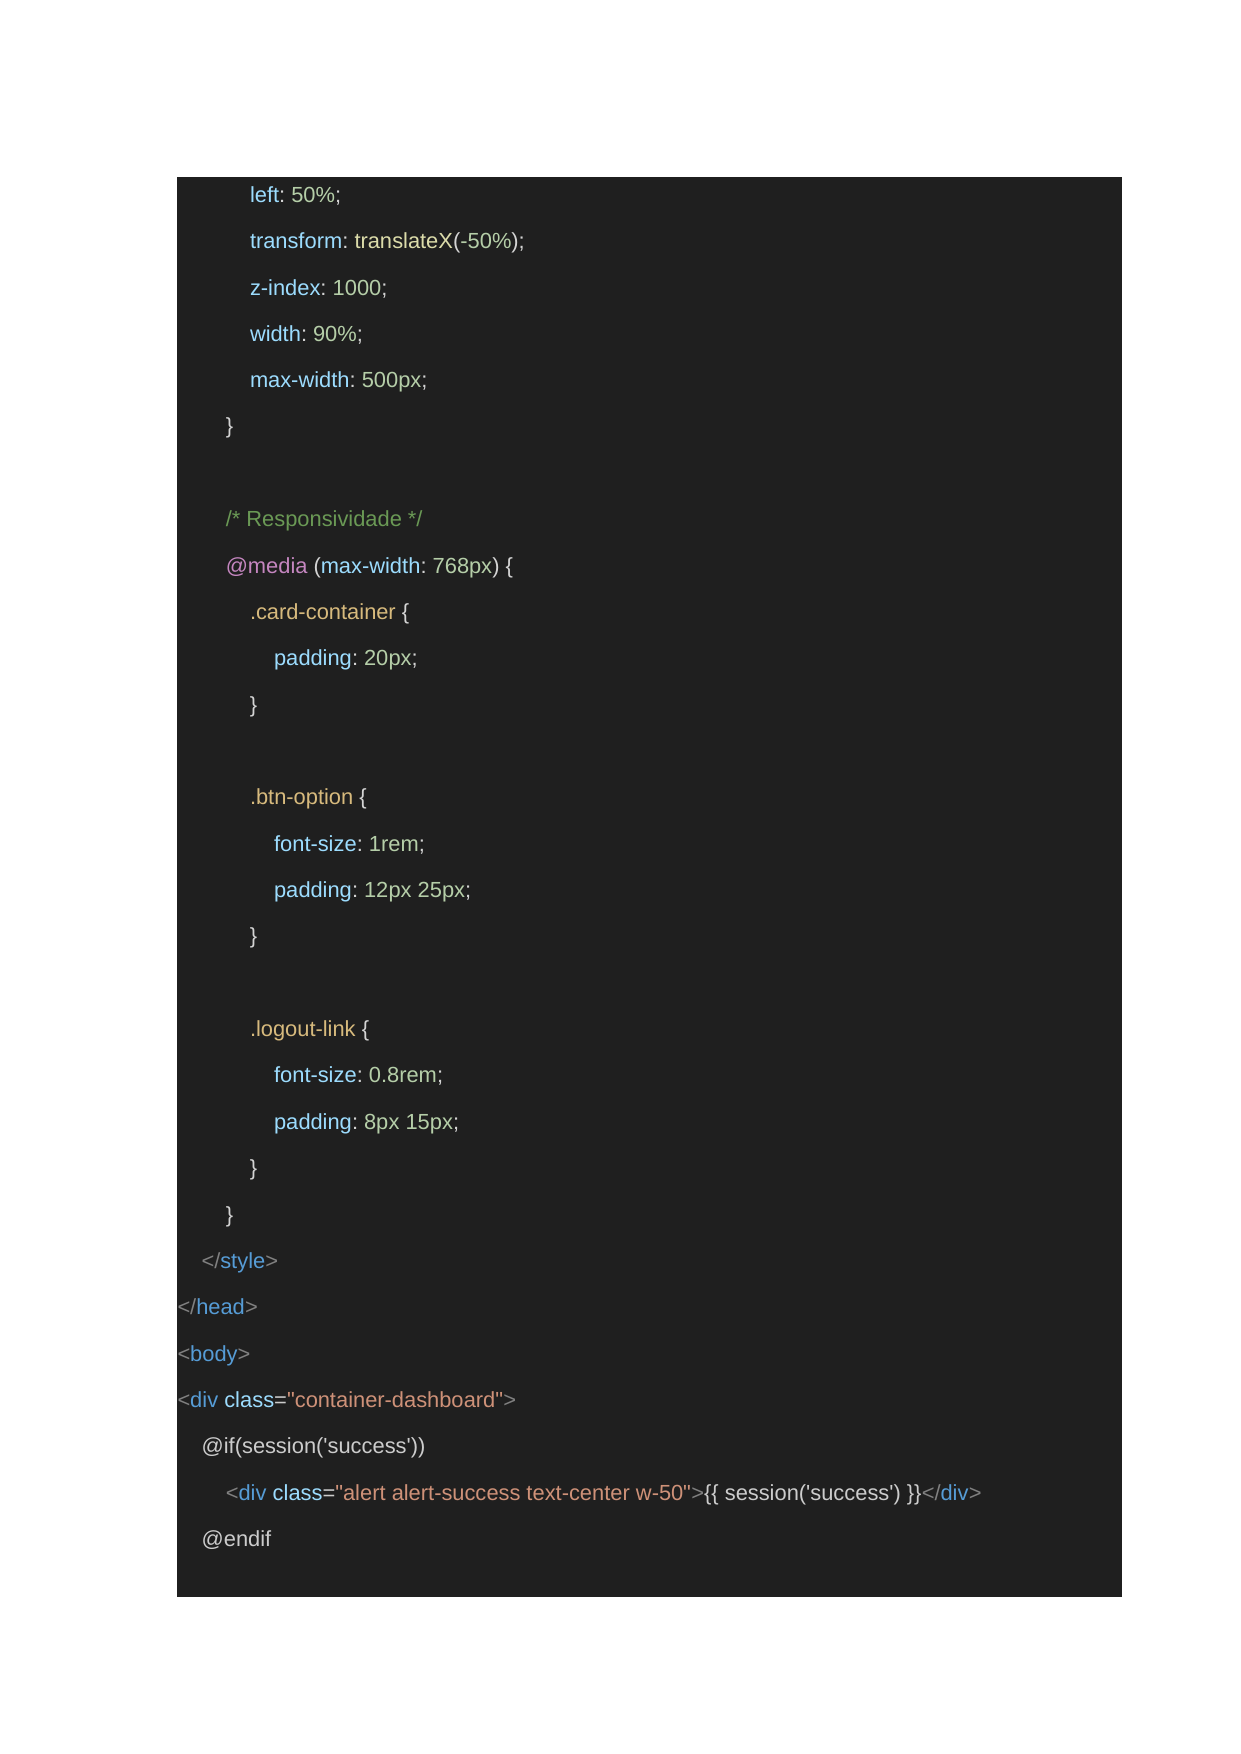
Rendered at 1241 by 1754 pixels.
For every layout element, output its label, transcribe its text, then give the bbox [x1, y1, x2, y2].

text padding: 8px 15px; [177, 1104, 1122, 1134]
text @if(session('success')) [177, 1429, 1122, 1458]
text padding: 20px; [177, 641, 1122, 670]
text } [177, 1151, 1122, 1180]
text width: 90%; [177, 316, 1122, 346]
text </head> [177, 1290, 1122, 1319]
text } [177, 1197, 1122, 1227]
text /* Responsividade */ [177, 502, 1122, 531]
text .btn-option { [177, 780, 1122, 809]
text <div class="alert alert-success text-center w-50">{{ session('success') }}</div> [177, 1475, 1122, 1505]
text @endif [177, 1521, 1122, 1551]
text .card-container { [177, 594, 1122, 624]
text transform: translateX(-50%); [177, 223, 1122, 253]
text padding: 12px 25px; [177, 872, 1122, 902]
text } [177, 409, 1122, 439]
text <body> [177, 1336, 1122, 1366]
text max-width: 500px; [177, 363, 1122, 392]
text z-index: 1000; [177, 270, 1122, 299]
text @media (max-width: 768px) { [177, 548, 1122, 578]
text } [177, 687, 1122, 717]
text left: 50%; [177, 177, 1122, 207]
text <div class="container-dashboard"> [177, 1382, 1122, 1412]
text .logout-link { [177, 1012, 1122, 1041]
text font-size: 1rem; [177, 826, 1122, 856]
text } [177, 919, 1122, 948]
text font-size: 0.8rem; [177, 1058, 1122, 1088]
text </style> [177, 1243, 1122, 1273]
